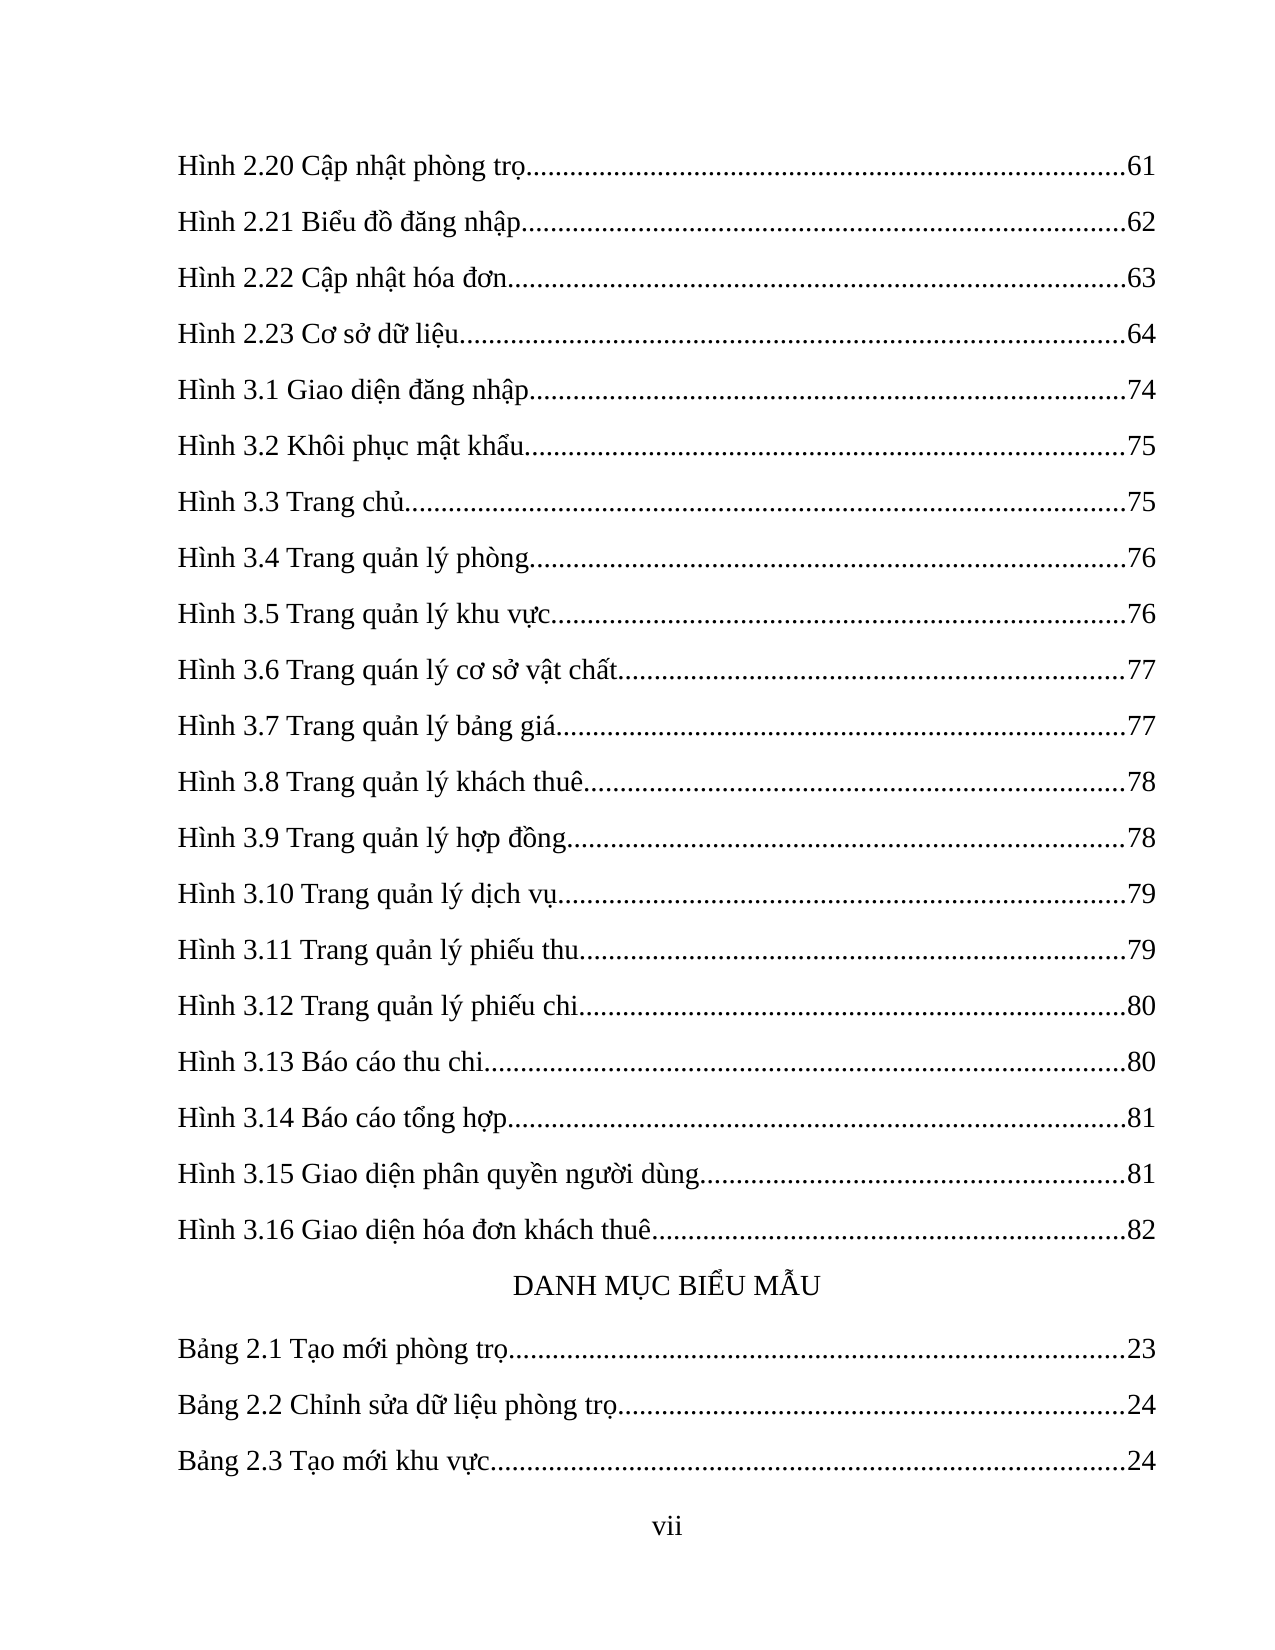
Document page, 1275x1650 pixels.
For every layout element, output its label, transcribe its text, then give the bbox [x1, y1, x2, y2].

text Hình 3.15 Giao diện phân quyền người dùng 81 [177, 1156, 1157, 1190]
text Hình 3.7 Trang quản lý bảng giá 77 [177, 708, 1157, 742]
text Hình 3.12 Trang quản lý phiếu chi 80 [177, 988, 1157, 1022]
text Hình 3.4 Trang quản lý phòng 76 [177, 540, 1157, 573]
text Hình 3.16 Giao diện hóa đơn khách thuê 82 [177, 1212, 1157, 1246]
text Hình 3.6 Trang quán lý cơ sở vật chất 77 [177, 652, 1157, 686]
text Hình 3.9 Trang quản lý hợp đồng 78 [177, 820, 1157, 854]
text Hình 3.8 Trang quản lý khách thuê 78 [177, 764, 1157, 798]
text Hình 2.20 Cập nhật phòng trọ 61 [177, 148, 1157, 181]
text Hình 3.1 Giao diện đăng nhập 74 [177, 372, 1157, 405]
text Bảng 2.1 Tạo mới phòng trọ 23 [177, 1331, 1157, 1365]
text Hình 3.10 Trang quản lý dịch vụ 79 [177, 876, 1157, 910]
text Hình 3.2 Khôi phục mật khẩu 75 [177, 428, 1157, 461]
text Hình 3.11 Trang quản lý phiếu thu 79 [177, 932, 1157, 966]
text Hình 3.3 Trang chủ 75 [177, 484, 1157, 517]
text Hình 3.5 Trang quản lý khu vực 76 [177, 596, 1157, 629]
text Hình 3.13 Báo cáo thu chi 80 [177, 1044, 1157, 1078]
text Bảng 2.3 Tạo mới khu vực 24 [177, 1443, 1157, 1477]
text Hình 3.14 Báo cáo tổng hợp 81 [177, 1100, 1157, 1134]
text Bảng 2.2 Chỉnh sửa dữ liệu phòng trọ 24 [177, 1387, 1157, 1421]
text Hình 2.22 Cập nhật hóa đơn 63 [177, 260, 1157, 293]
text Hình 2.21 Biểu đồ đăng nhập 62 [177, 204, 1157, 237]
subtitle DANH MỤC BIỂU MẪU [177, 1268, 1157, 1302]
text Hình 2.23 Cơ sở dữ liệu 64 [177, 316, 1157, 349]
